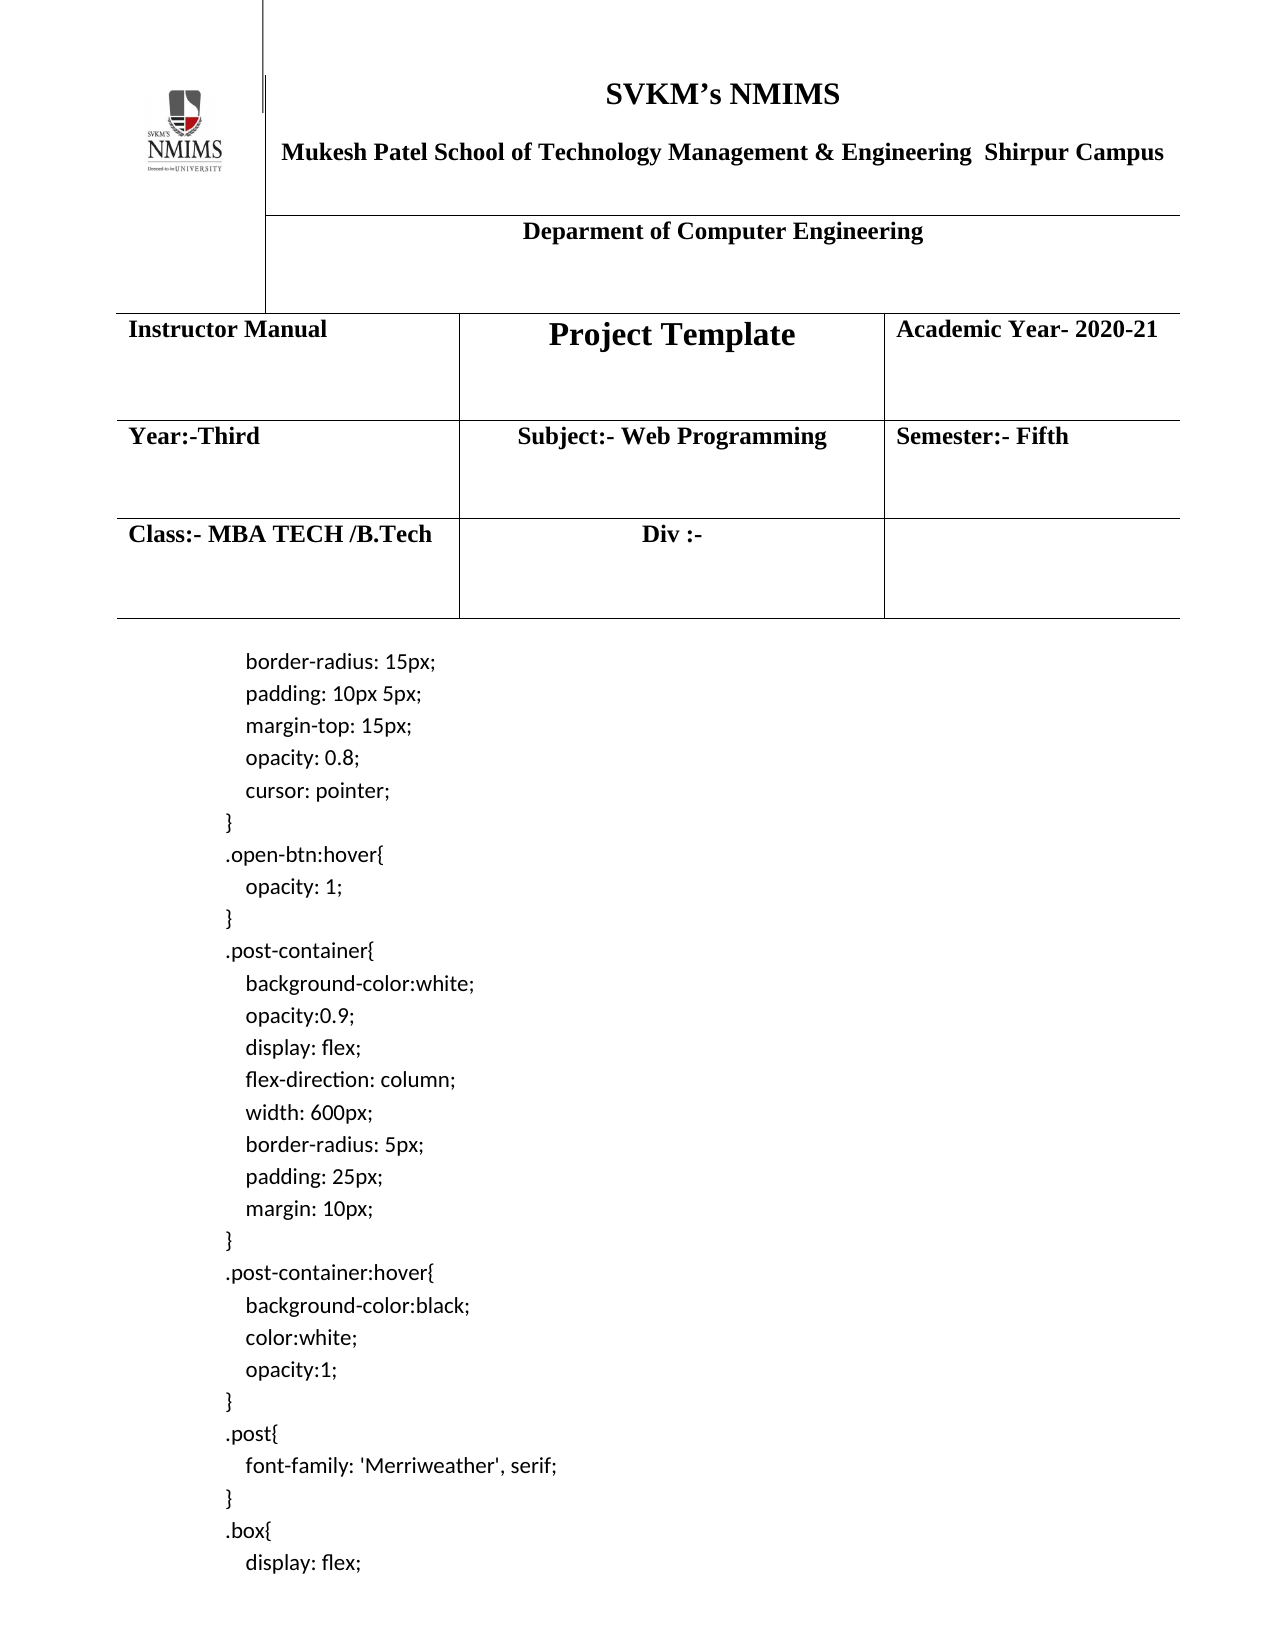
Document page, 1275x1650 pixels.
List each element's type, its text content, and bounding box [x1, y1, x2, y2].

list .open-btn:hover{ [225, 840, 1125, 868]
list border-radius: 15px; [225, 647, 1125, 675]
list width: 600px; [225, 1098, 1125, 1126]
list display: flex; [225, 1548, 1125, 1576]
list cursor: pointer; [225, 776, 1125, 804]
list border-radius: 5px; [225, 1130, 1125, 1158]
list color:white; [225, 1323, 1125, 1351]
list } [225, 904, 1125, 932]
list } [225, 1226, 1125, 1254]
list .post{ [225, 1419, 1125, 1447]
list padding: 10px 5px; [225, 679, 1125, 707]
picture [141, 89, 226, 171]
list .post-container{ [225, 937, 1125, 965]
list opacity:0.9; [225, 1001, 1125, 1029]
list background-color:black; [225, 1291, 1125, 1319]
list opacity: 1; [225, 872, 1125, 900]
list .box{ [225, 1516, 1125, 1544]
list } [225, 1387, 1125, 1415]
list margin: 10px; [225, 1194, 1125, 1222]
list flex-direction: column; [225, 1065, 1125, 1093]
list margin-top: 15px; [225, 711, 1125, 739]
list opacity: 0.8; [225, 743, 1125, 772]
list .post-container:hover{ [225, 1258, 1125, 1287]
list padding: 25px; [225, 1162, 1125, 1190]
list } [225, 1484, 1125, 1512]
list font-family: 'Merriweather', serif; [225, 1452, 1125, 1480]
list opacity:1; [225, 1355, 1125, 1383]
list display: flex; [225, 1033, 1125, 1061]
list background-color:white; [225, 969, 1125, 997]
list } [225, 808, 1125, 836]
